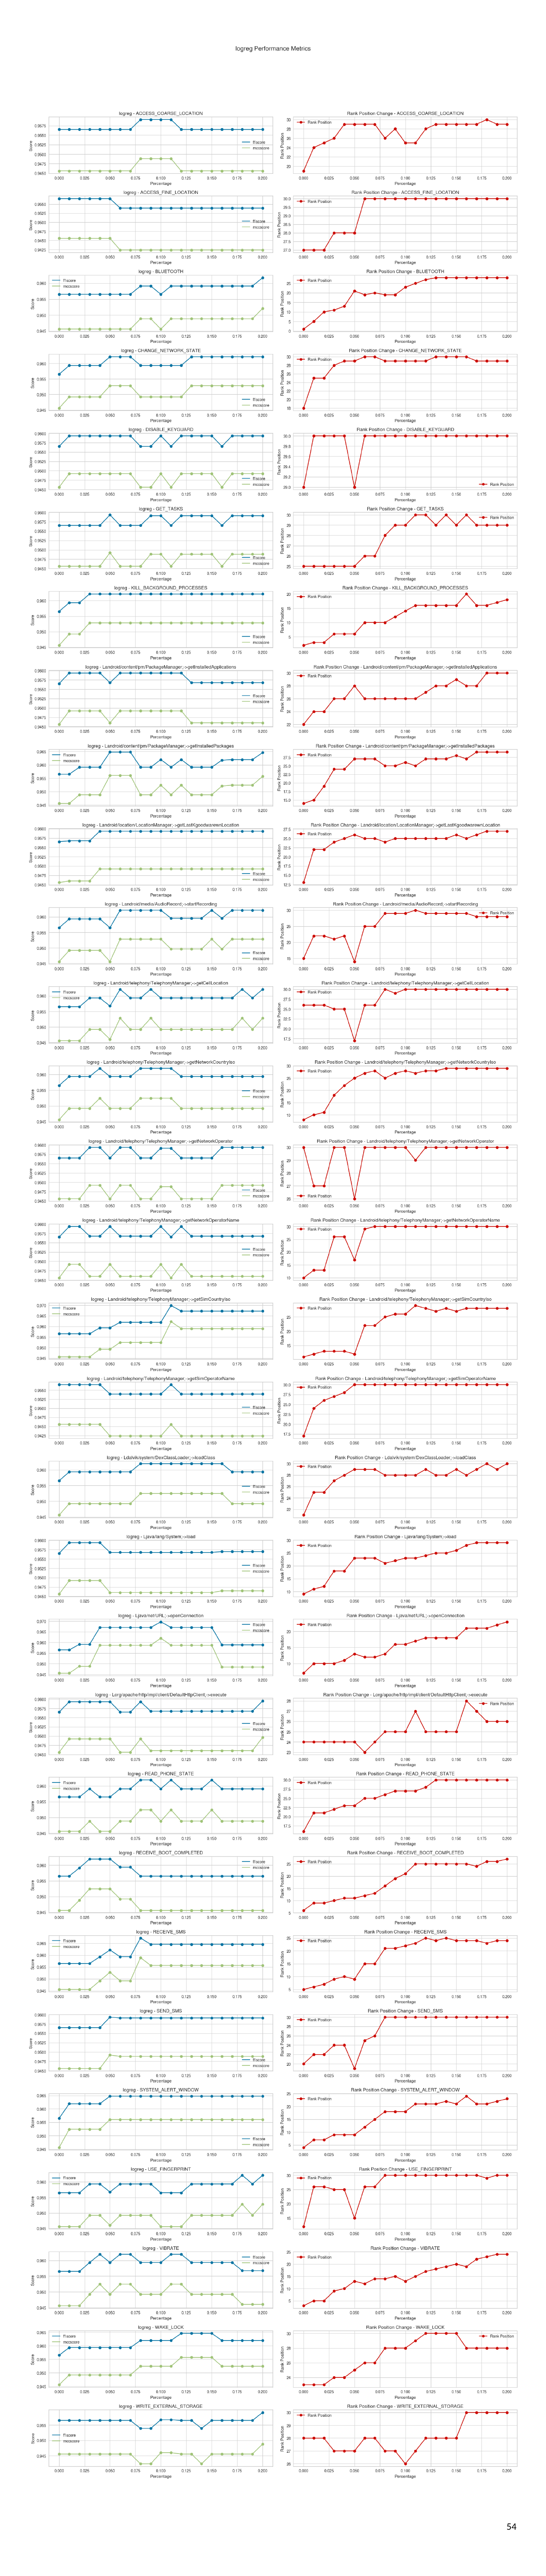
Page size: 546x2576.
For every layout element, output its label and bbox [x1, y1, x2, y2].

picture [26, 43, 520, 2481]
